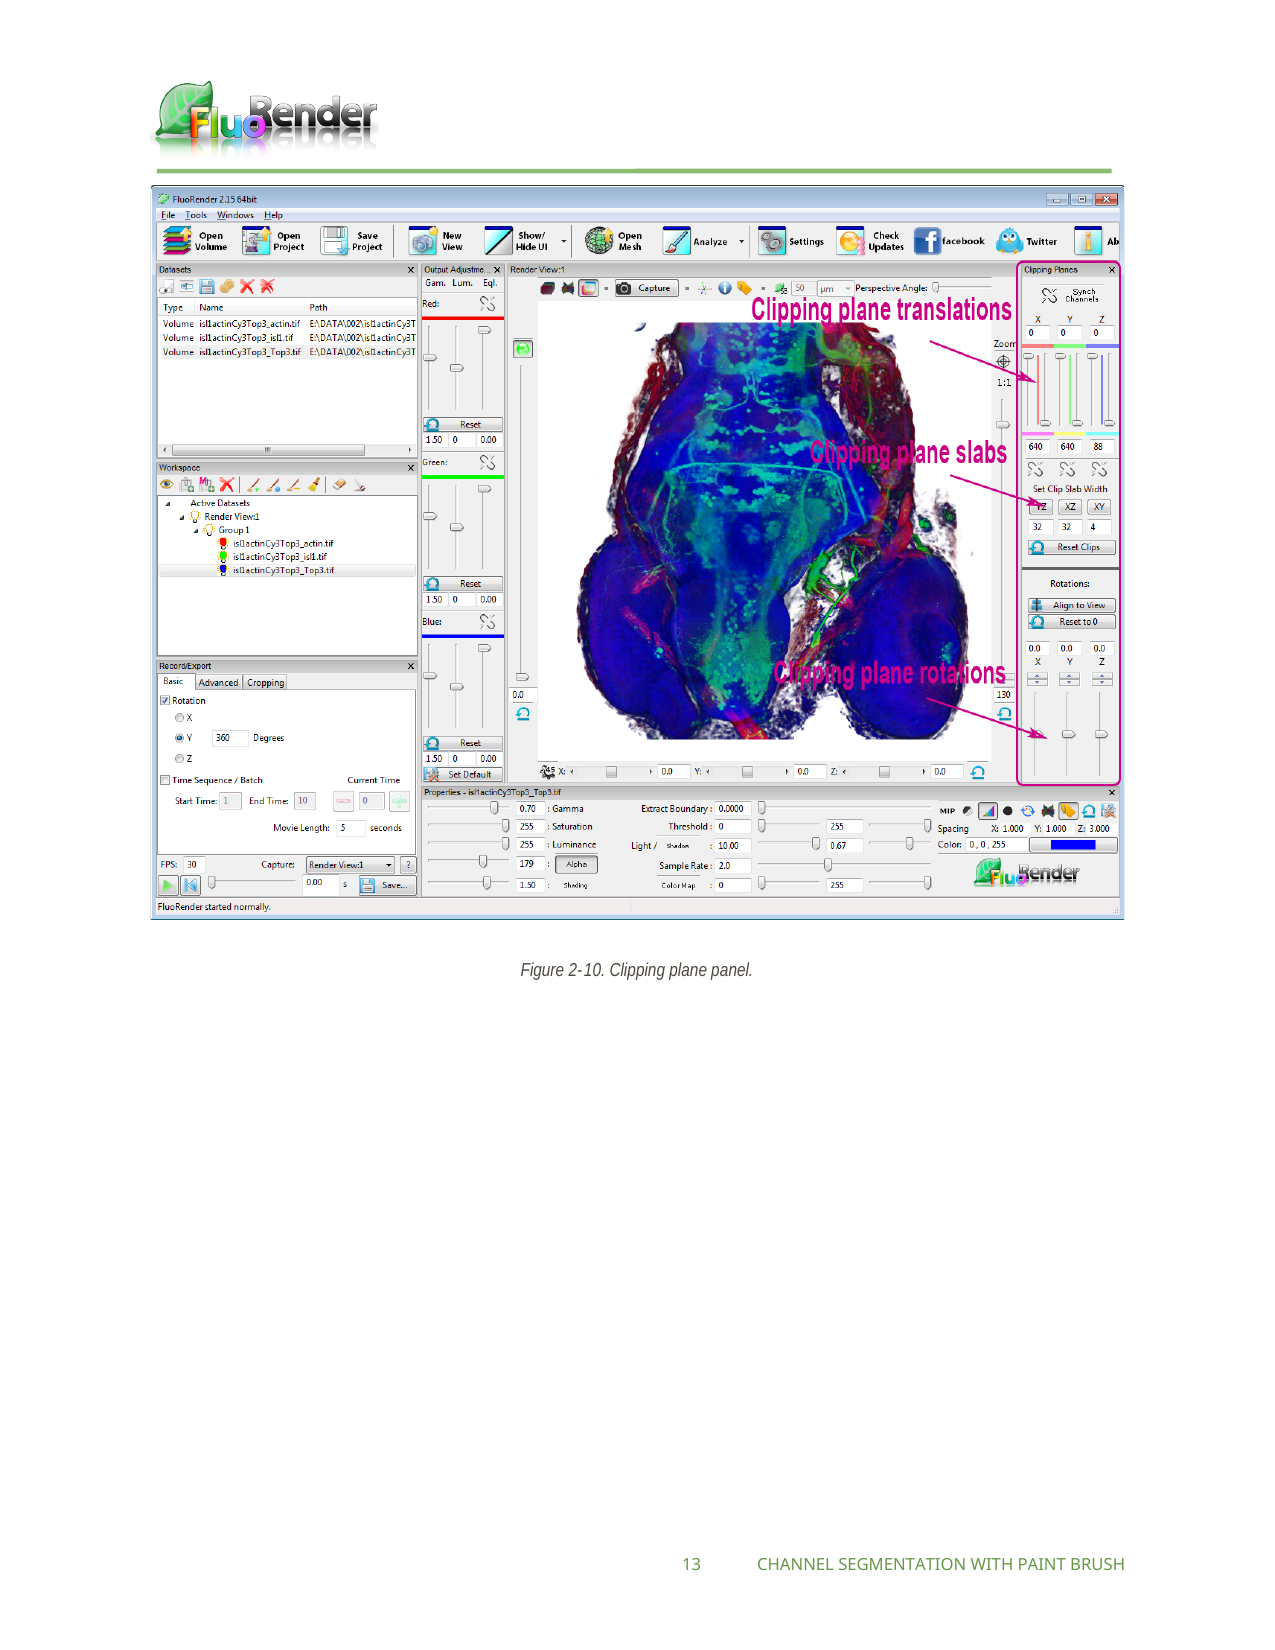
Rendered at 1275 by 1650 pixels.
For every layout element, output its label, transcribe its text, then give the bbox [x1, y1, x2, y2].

picture [150, 185, 1125, 920]
picture [150, 75, 379, 162]
